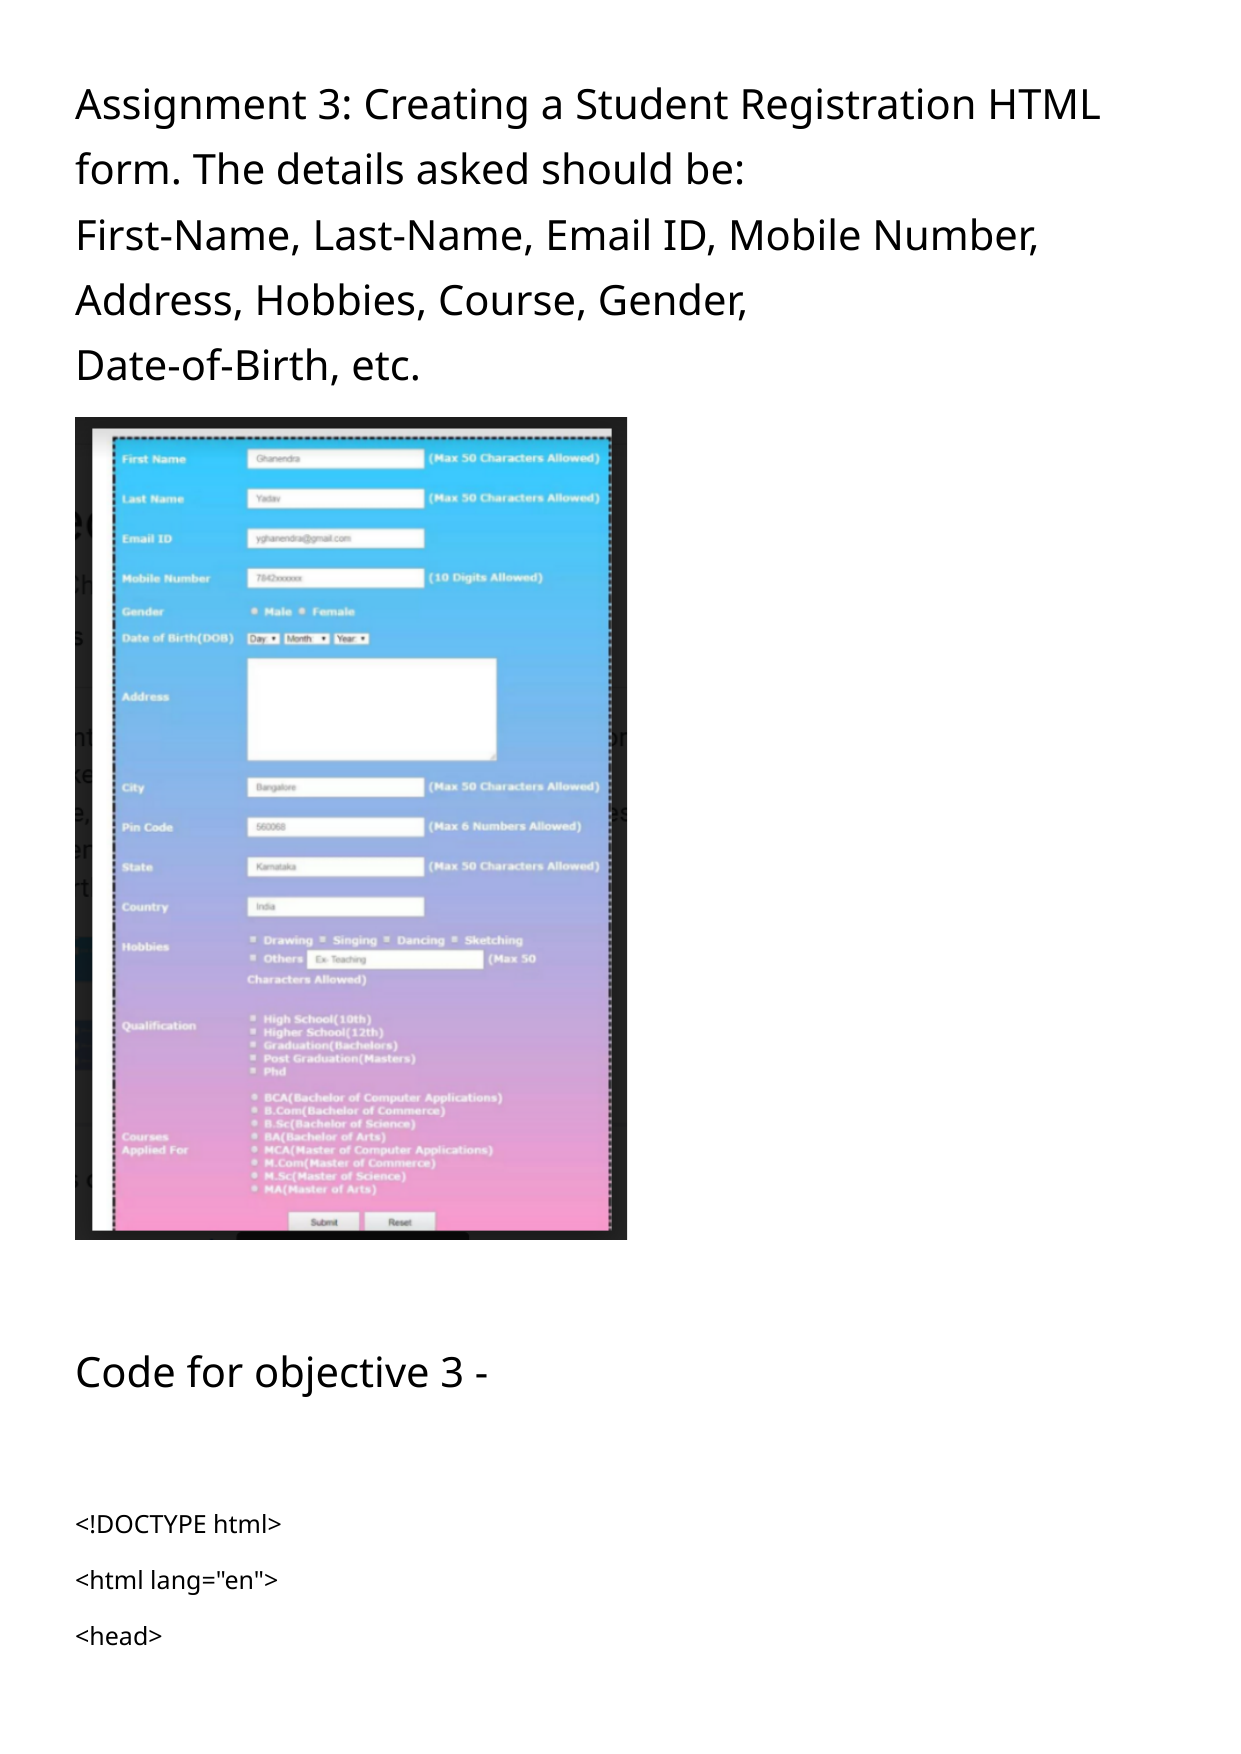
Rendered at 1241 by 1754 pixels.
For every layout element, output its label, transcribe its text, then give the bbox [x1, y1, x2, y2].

text <html lang="en"> [75, 1563, 1165, 1597]
text <head> [75, 1618, 1165, 1653]
text Code for objective 3 - [75, 1343, 1165, 1400]
picture [75, 417, 628, 1240]
text Assignment 3: Creating a Student Registration HTML form. The details asked should be: First-Name, Last-Name, Email ID, Mobile Number, Address, Hobbies, Course, Gender, Date-of-Birth, etc. [75, 75, 1165, 393]
text <!DOCTYPE html> [75, 1507, 1165, 1541]
